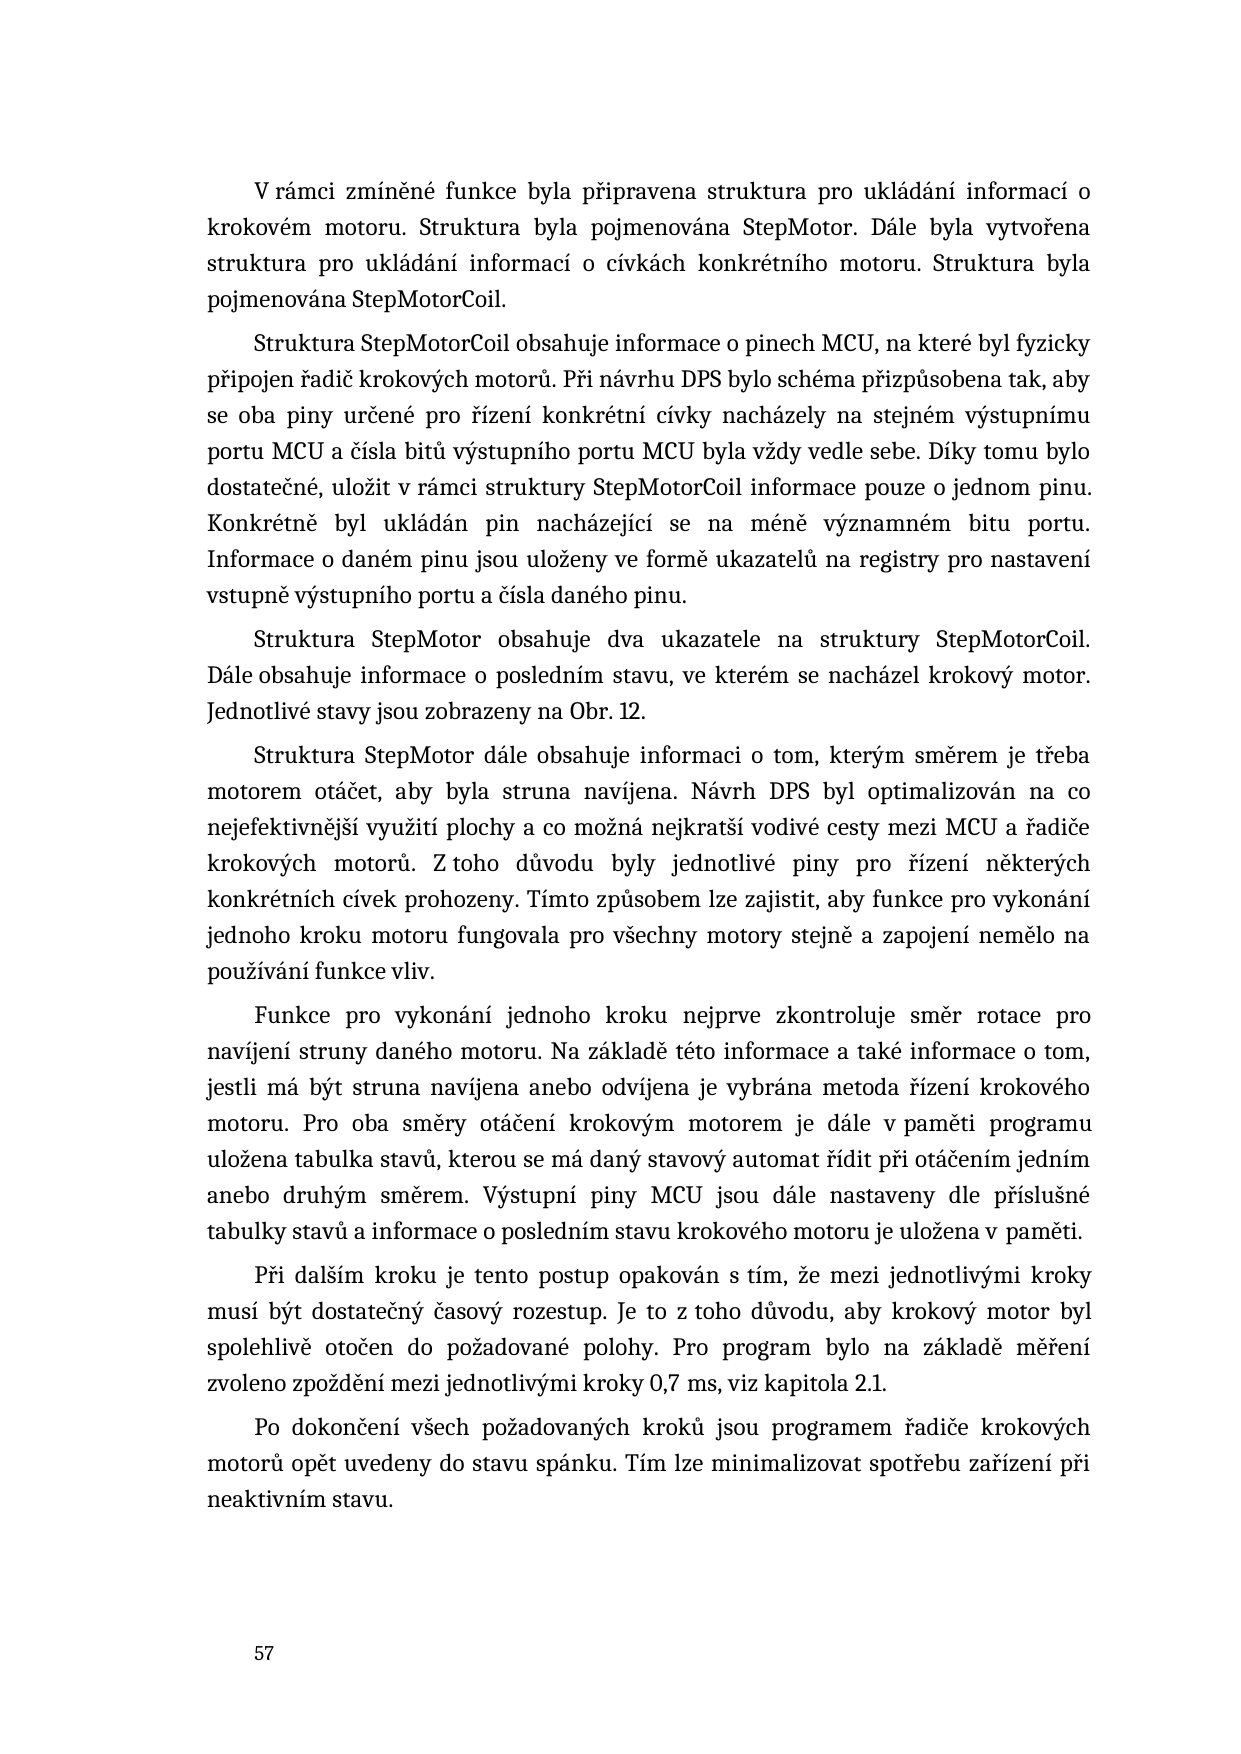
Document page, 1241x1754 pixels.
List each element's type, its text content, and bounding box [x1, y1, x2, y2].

text Po dokončení všech požadovaných kroků jsou programem řadiče krokových motorů opět uvedeny do stavu spánku. Tím lze minimalizovat spotřebu zařízení při neaktivním stavu. [207, 1413, 1092, 1514]
text Funkce pro vykonání jednoho kroku nejprve zkontroluje směr rotace pro navíjení struny daného motoru. Na základě této informace a také informace o tom, jestli má být struna navíjena anebo odvíjena je vybrána metoda řízení krokového motoru. Pro oba směry otáčení krokovým motorem je dále v paměti programu uložena tabulka stavů, kterou se má daný stavový automat řídit při otáčením jedním anebo druhým směrem. Výstupní piny MCU jsou dále nastaveny dle příslušné tabulky stavů a informace o posledním stavu krokového motoru je uložena v paměti. [207, 1001, 1092, 1246]
text Struktura StepMotor dále obsahuje informaci o tom, kterým směrem je třeba motorem otáčet, aby byla struna navíjena. Návrh DPS byl optimalizován na co nejefektivnější využití plochy a co možná nejkratší vodivé cesty mezi MCU a řadiče krokových motorů. Z toho důvodu byly jednotlivé piny pro řízení některých konkrétních cívek prohozeny. Tímto způsobem lze zajistit, aby funkce pro vykonání jednoho kroku motoru fungovala pro všechny motory stejně a zapojení nemělo na používání funkce vliv. [207, 741, 1092, 986]
text Při dalším kroku je tento postup opakován s tím, že mezi jednotlivými kroky musí být dostatečný časový rozestup. Je to z toho důvodu, aby krokový motor byl spolehlivě otočen do požadované polohy. Pro program bylo na základě měření zvoleno zpoždění mezi jednotlivými kroky 0,7 ms, viz kapitola 2.1. [207, 1261, 1092, 1398]
text Struktura StepMotor obsahuje dva ukazatele na struktury StepMotorCoil. Dále obsahuje informace o posledním stavu, ve kterém se nacházel krokový motor. Jednotlivé stavy jsou zobrazeny na obr. 12. [207, 625, 1092, 726]
text Struktura StepMotorCoil obsahuje informace o pinech MCU, na které byl fyzicky připojen řadič krokových motorů. Při návrhu DPS bylo schéma přizpůsobena tak, aby se oba piny určené pro řízení konkrétní cívky nacházely na stejném výstupnímu portu MCU a čísla bitů výstupního portu MCU byla vždy vedle sebe. Díky tomu bylo dostatečné, uložit v rámci struktury StepMotorCoil informace pouze o jednom pinu. Konkrétně byl ukládán pin nacházející se na méně významném bitu portu. Informace o daném pinu jsou uloženy ve formě ukazatelů na registry pro nastavení vstupně výstupního portu a čísla daného pinu. [207, 329, 1092, 609]
text V rámci zmíněné funkce byla připravena struktura pro ukládání informací o krokovém motoru. Struktura byla pojmenována StepMotor. Dále byla vytvořena struktura pro ukládání informací o cívkách konkrétního motoru. Struktura byla pojmenována StepMotorCoil. [207, 177, 1092, 314]
